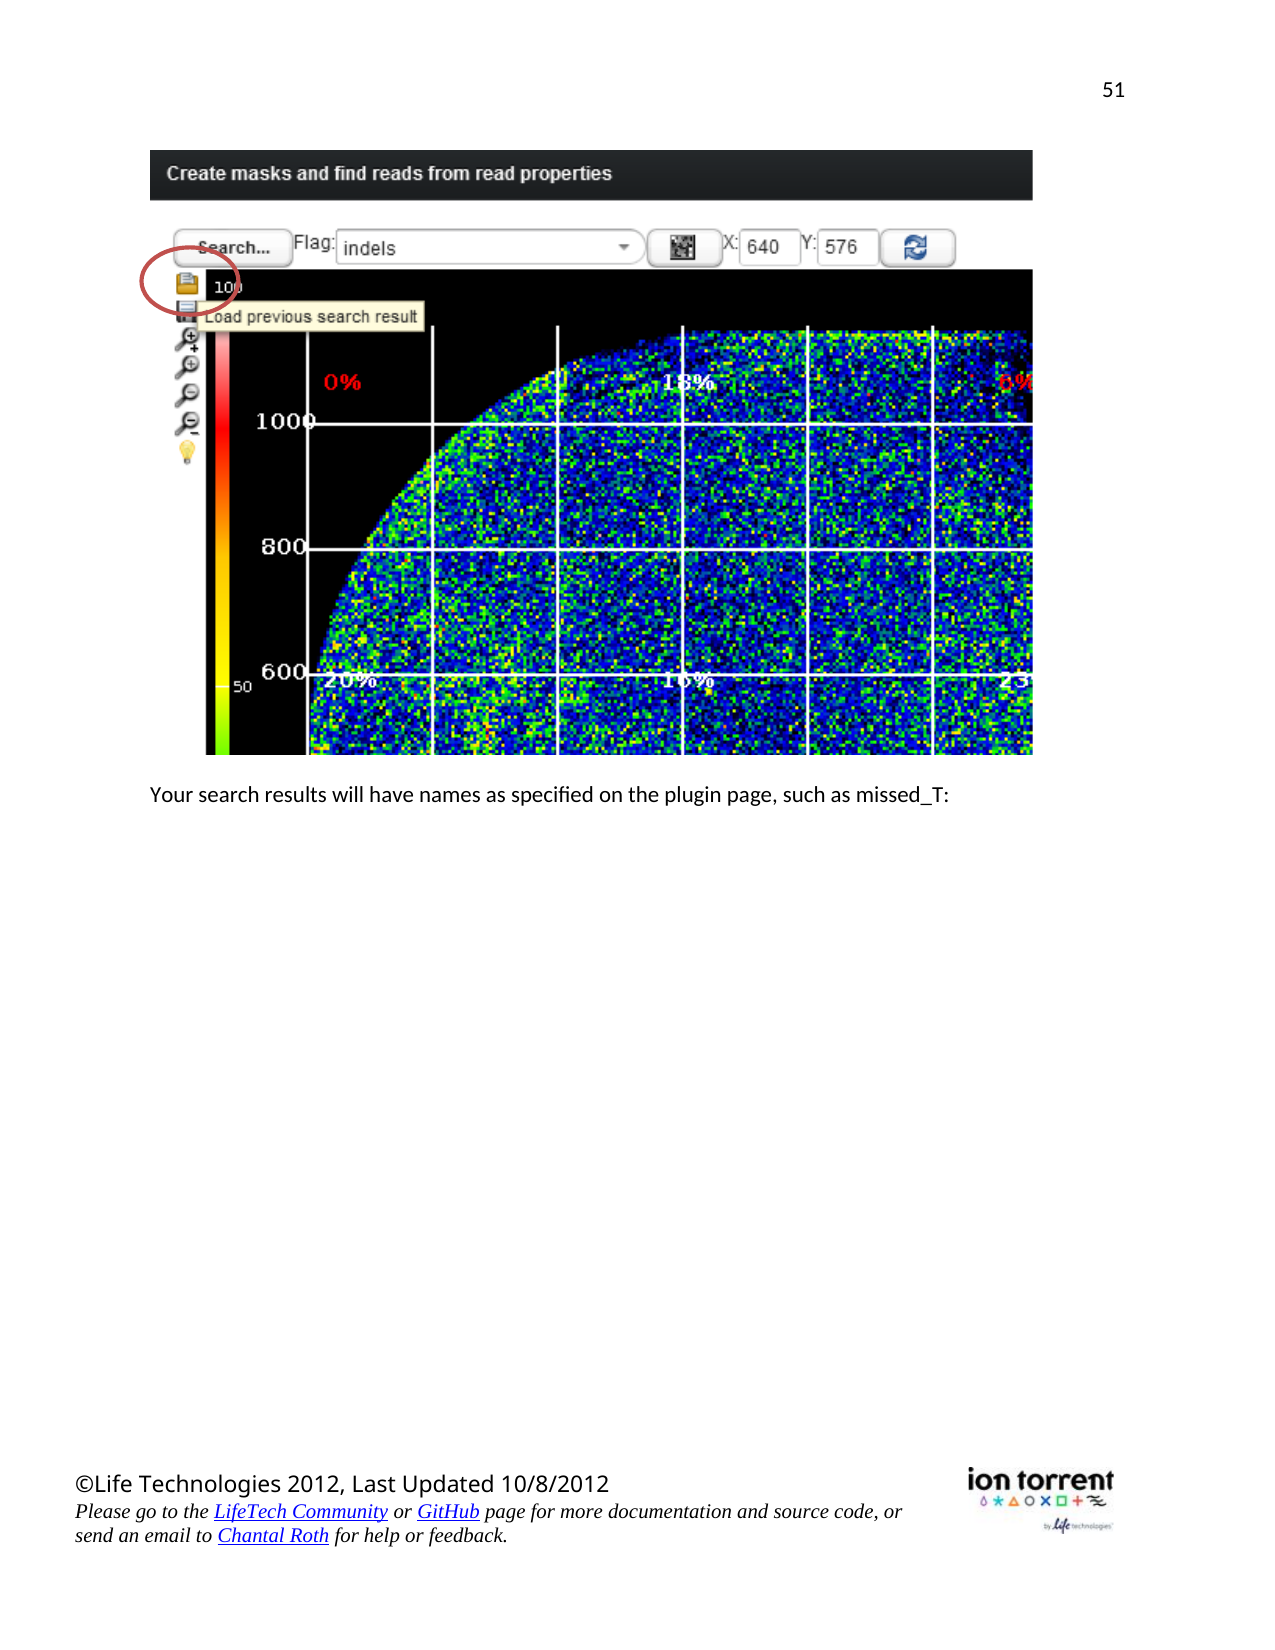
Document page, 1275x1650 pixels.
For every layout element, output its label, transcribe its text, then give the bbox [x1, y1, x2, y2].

picture [968, 1467, 1114, 1534]
text Your search results will have names as specified on the plugin page, such as missed_T: [150, 780, 1125, 808]
picture [150, 250, 236, 312]
picture [150, 150, 1033, 755]
